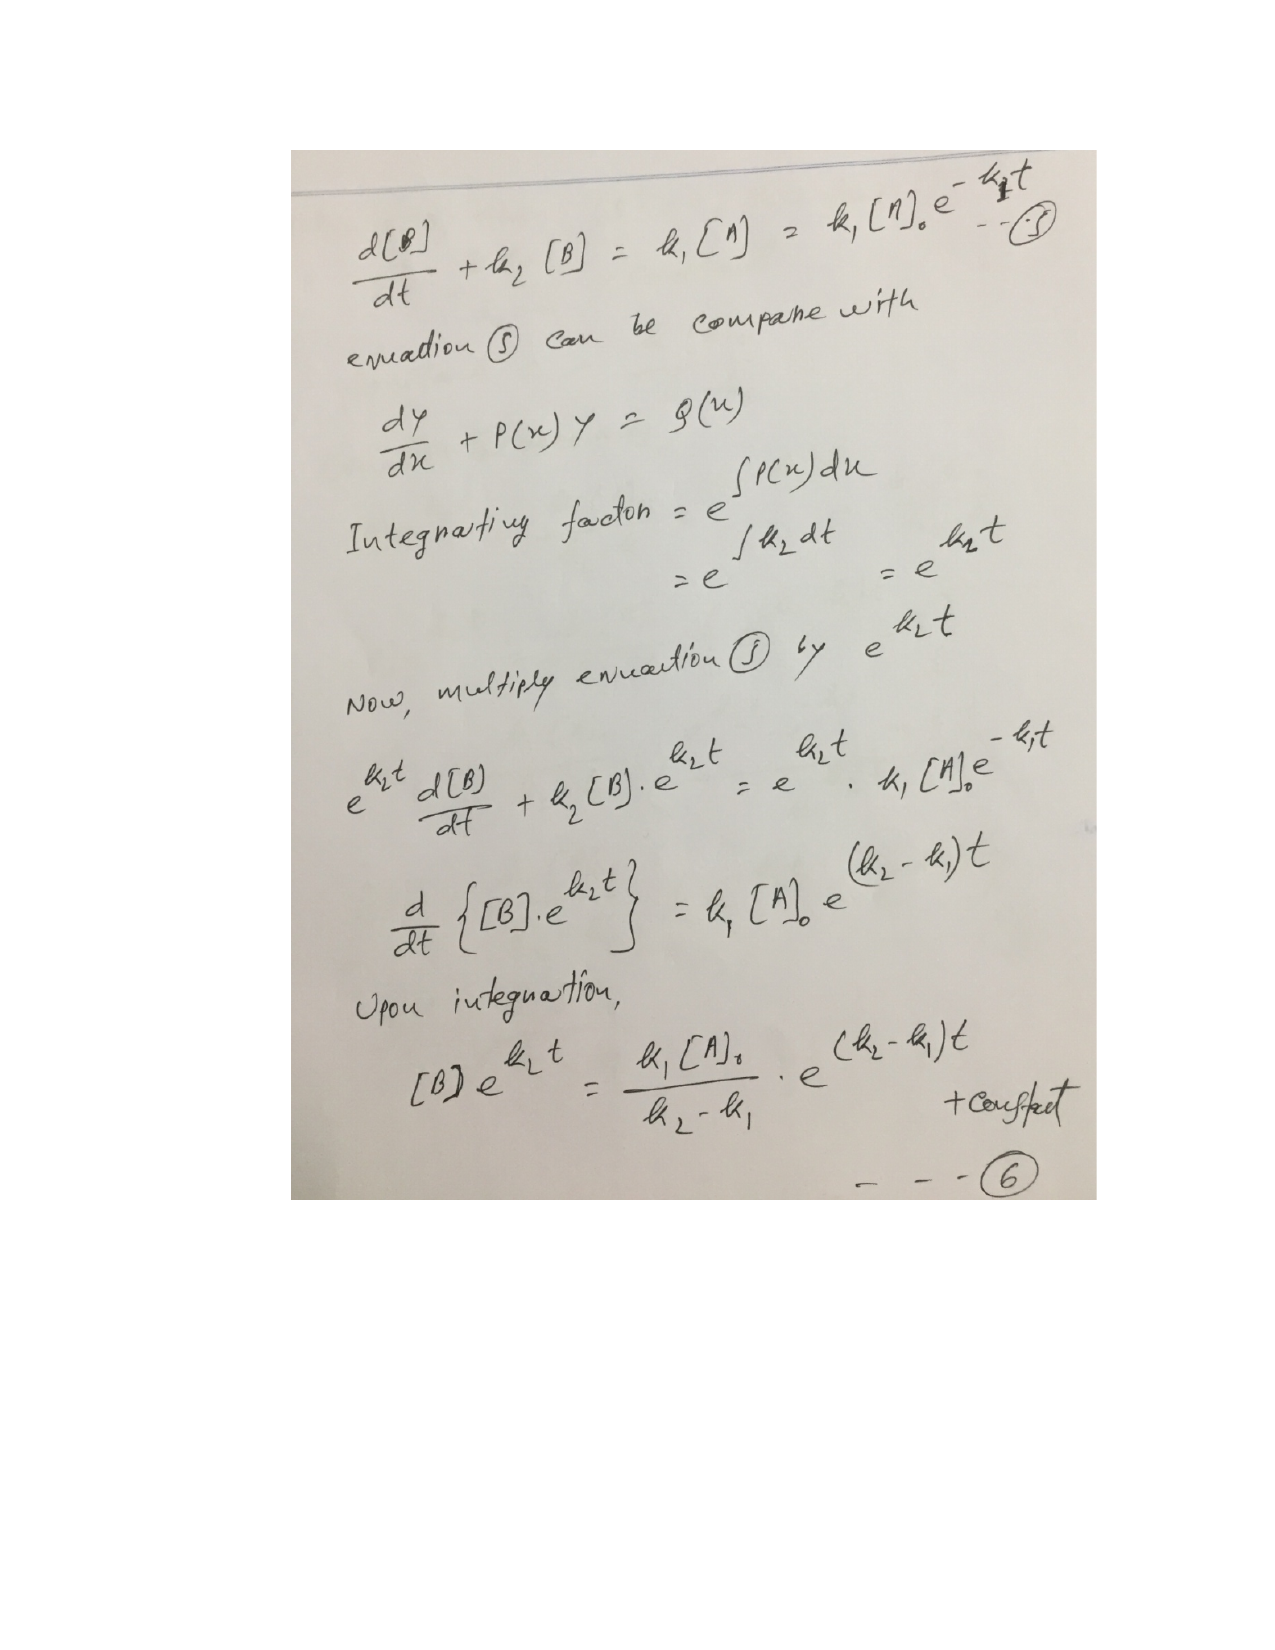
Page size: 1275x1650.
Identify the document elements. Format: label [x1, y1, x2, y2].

picture [291, 150, 1097, 1200]
